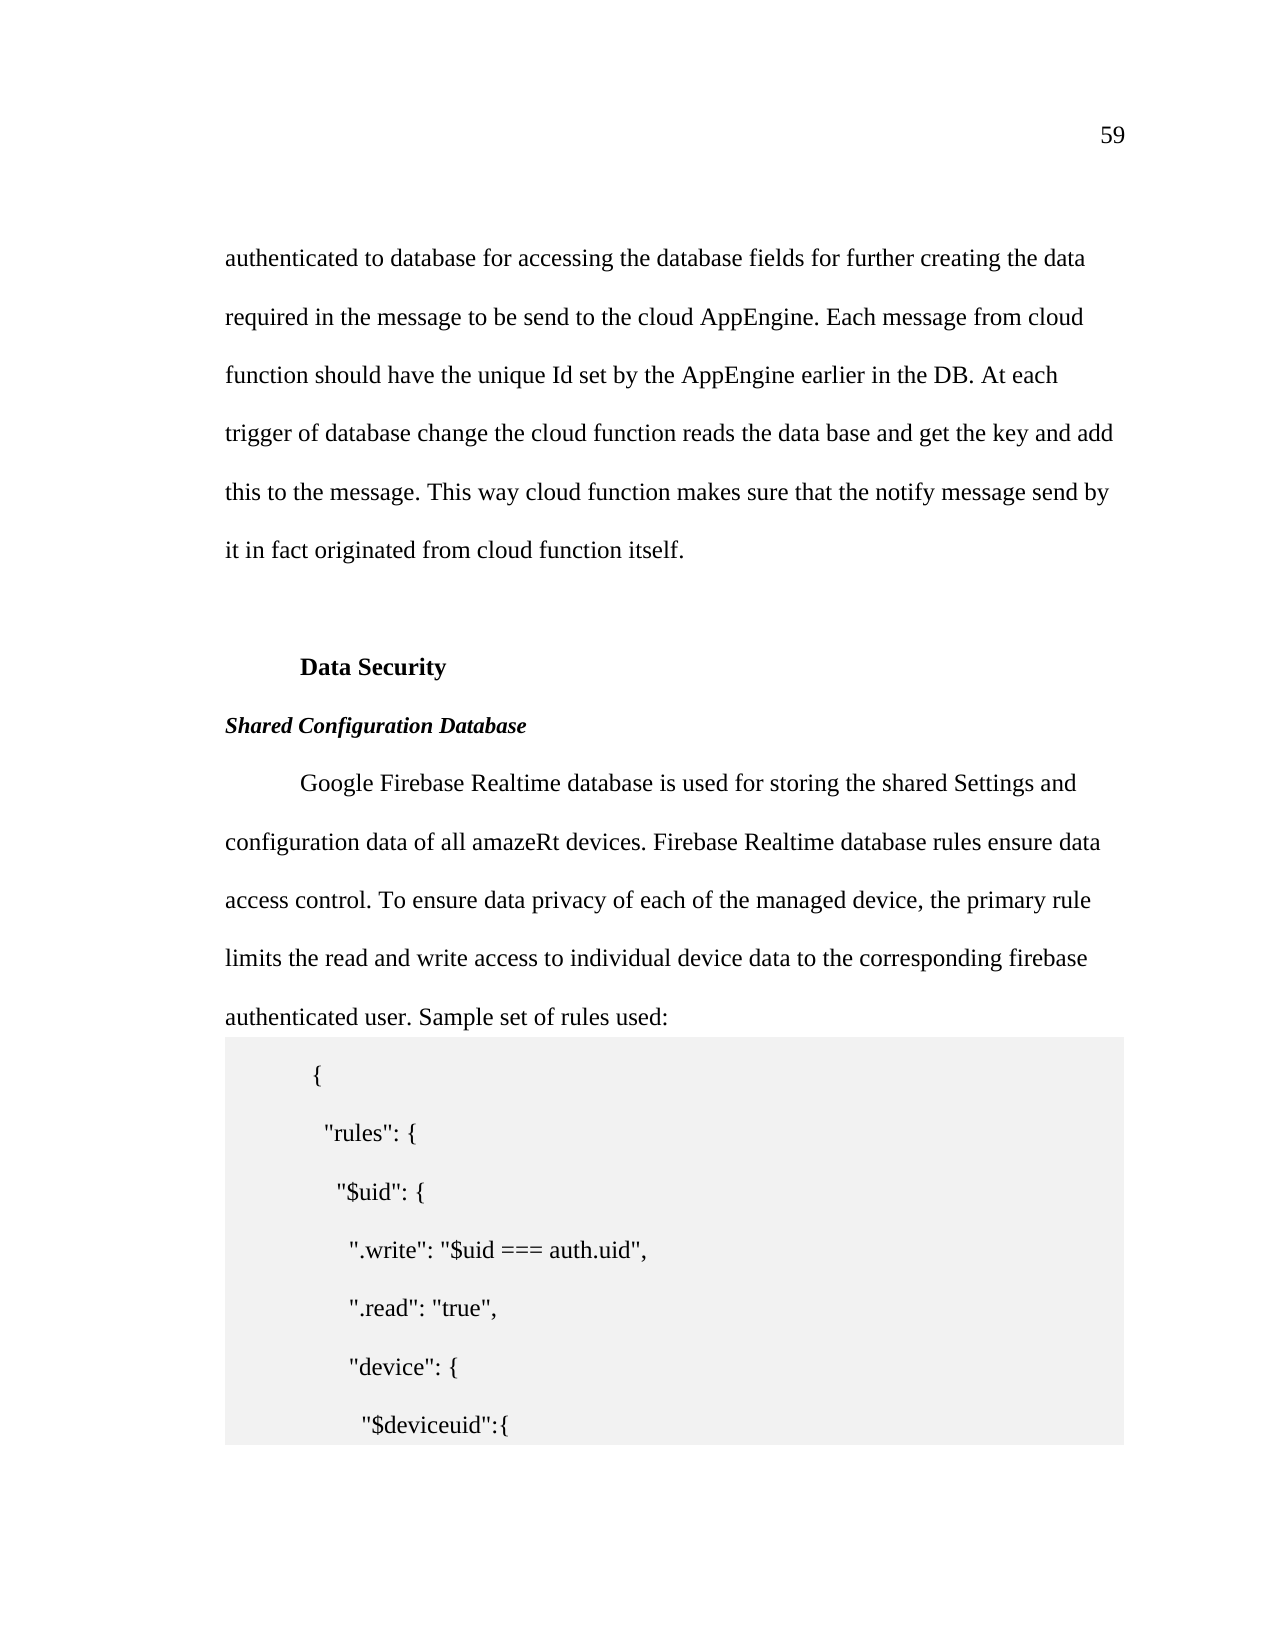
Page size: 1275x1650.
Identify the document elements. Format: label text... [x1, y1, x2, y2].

subtitle Shared Configuration Database [225, 687, 1125, 745]
subtitle Data Security [225, 628, 1125, 687]
text Google Firebase Realtime database is used for storing the shared Settings and configuration data of all amazeRt devices. Firebase Realtime database rules ensure data access control. To ensure data privacy of each of the managed device, the primary rule limits the read and write access to individual device data to the corresponding firebase authenticated user. Sample set of rules used: [225, 745, 1125, 1037]
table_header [225, 1037, 1124, 1445]
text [225, 220, 1125, 570]
